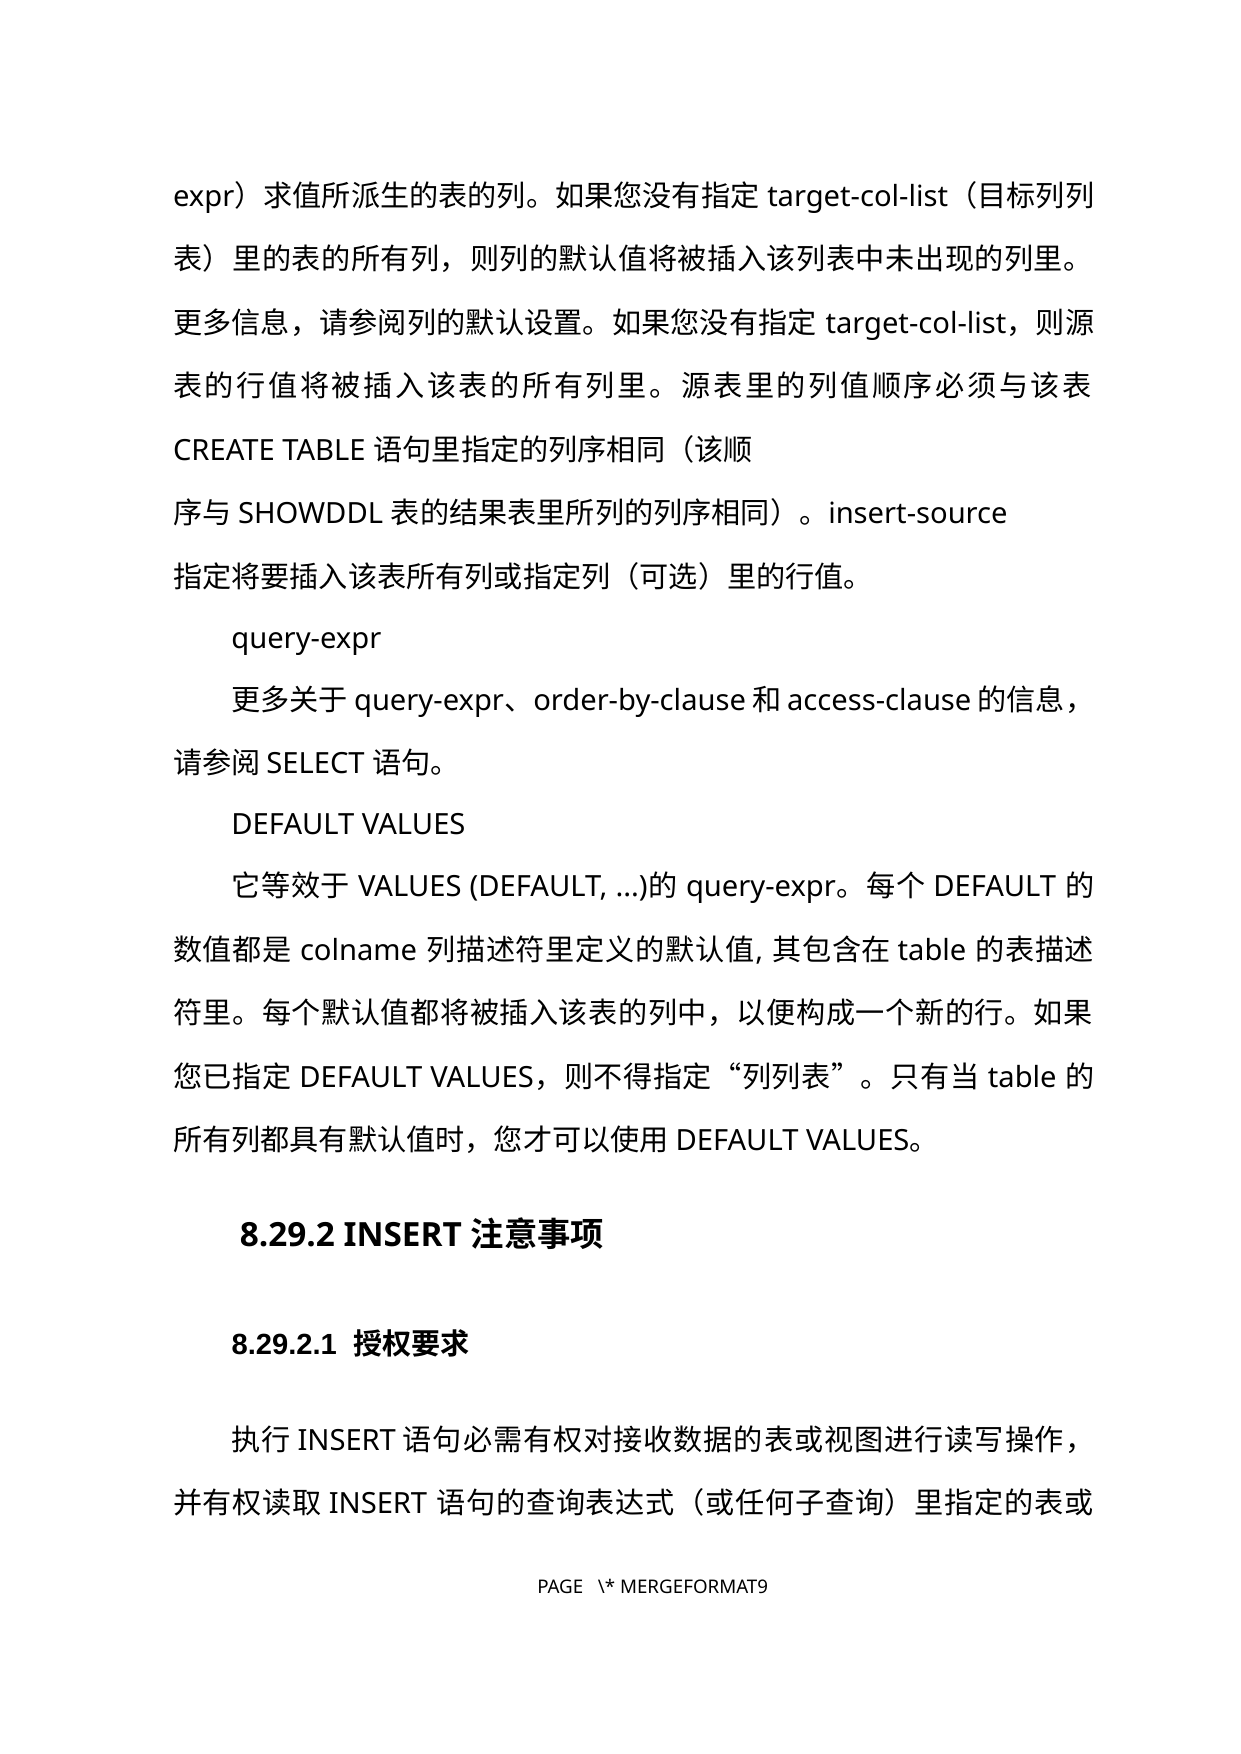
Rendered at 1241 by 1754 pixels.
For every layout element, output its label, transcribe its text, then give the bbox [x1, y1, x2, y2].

text 它等效于 VALUES (DEFAULT, ...)的 query-expr。每个 DEFAULT 的数值都是 colname 列描述符里定义的默认值, 其包含在table 的表描述符里。每个默认值都将被插入该表的列中，以便构成一个新的行。如果您已指定 DEFAULT VALUES，则不得指定“列列表”。只有当 table 的所有列都具有默认值时，您才可以使用 DEFAULT VALUES。 [173, 863, 1094, 1159]
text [173, 172, 1094, 469]
text 指定将要插入该表所有列或指定列（可选）里的行值。 [173, 553, 1094, 596]
text 更多关于query-expr、order-by-clause和access-clause的信息，请参阅SELECT 语句。 [173, 676, 1094, 782]
text 序与 SHOWDDL 表的结果表里所列的列序相同）。insert-source [173, 490, 1094, 532]
text DEFAULT VALUES [173, 803, 1094, 843]
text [173, 1416, 1094, 1522]
text query-expr [173, 617, 1094, 657]
subtitle 8.29.2.1 授权要求 [173, 1321, 1094, 1363]
subtitle 8.29.2 INSERT 注意事项 [173, 1208, 1094, 1256]
